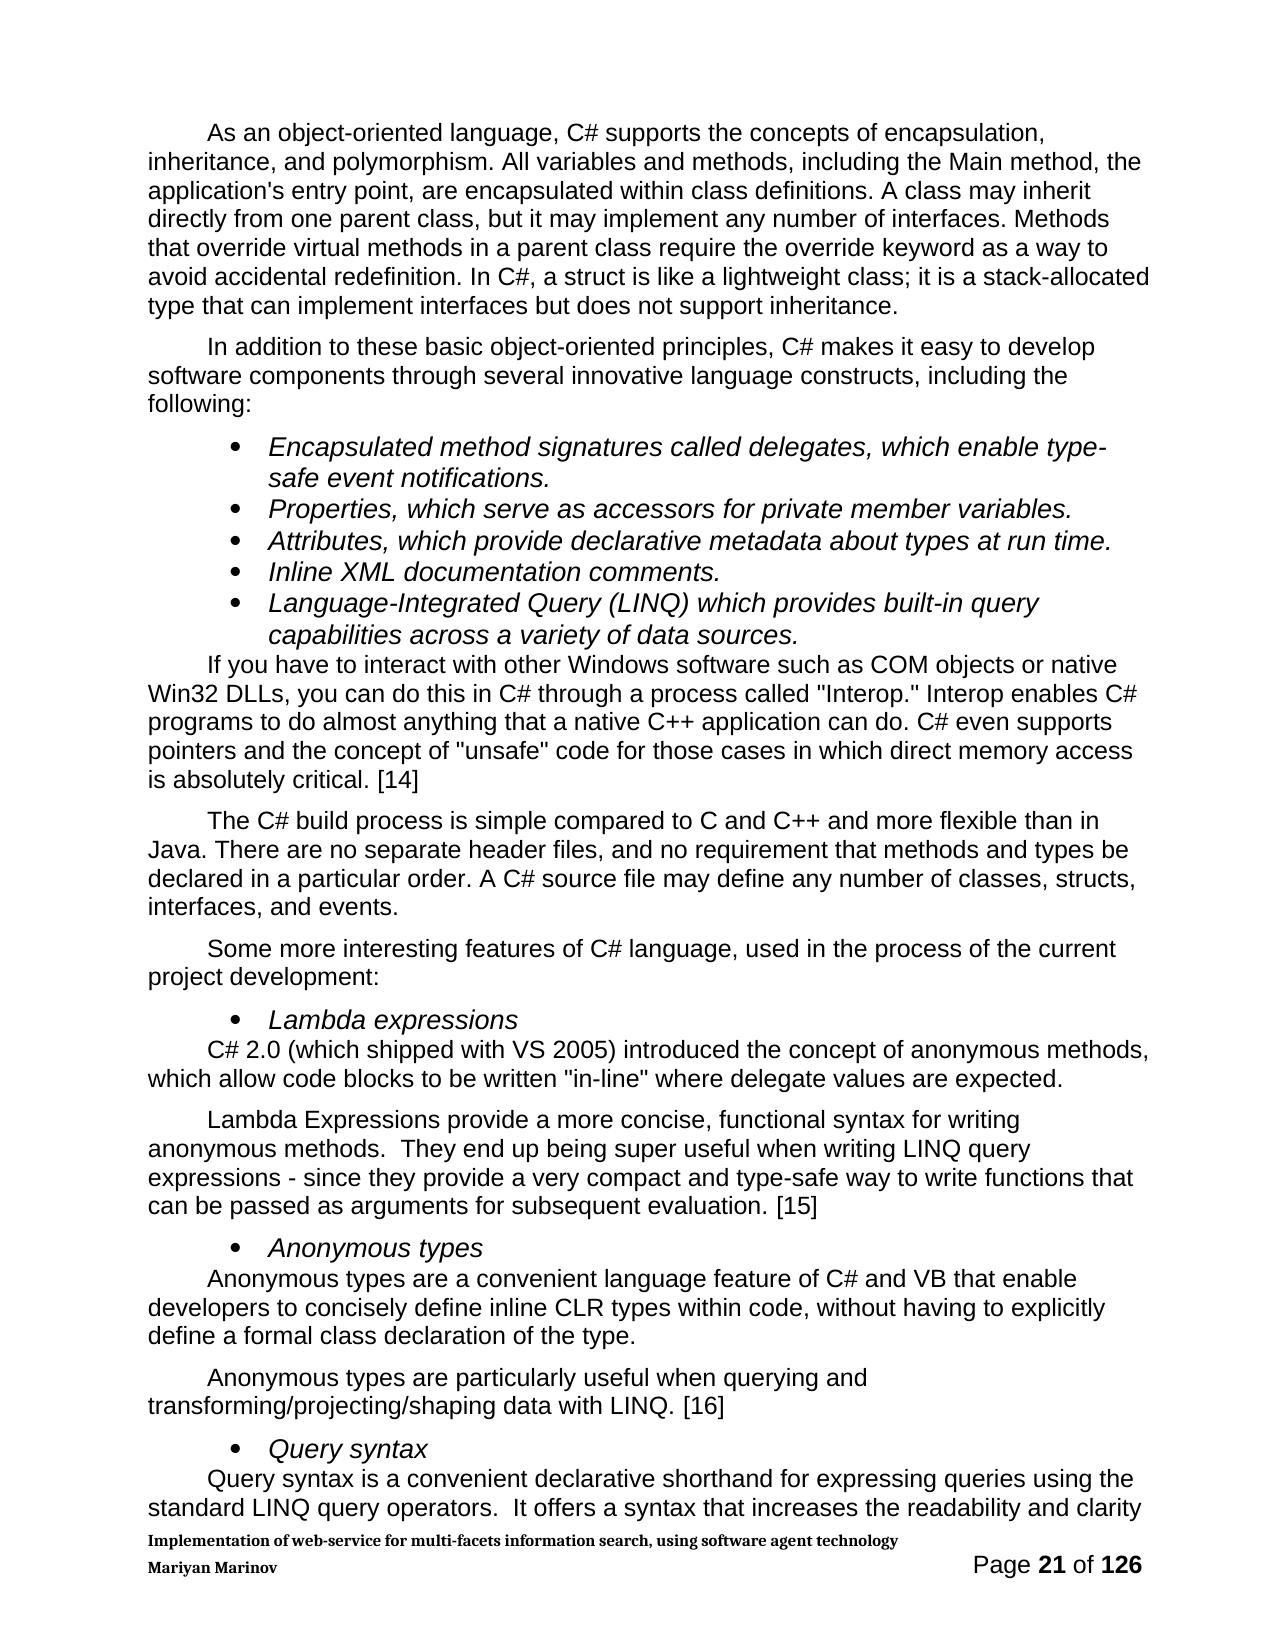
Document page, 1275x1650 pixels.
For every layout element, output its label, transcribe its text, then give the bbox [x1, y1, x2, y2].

text The C# build process is simple compared to C and C++ and more flexible than in Java. There are no separate header files, and no requirement that methods and types be declared in a particular order. A C# source file may define any number of classes, structs, interfaces, and events. [148, 806, 1157, 921]
text In addition to these basic object-oriented principles, C# makes it easy to develop software components through several innovative language constructs, including the following: [148, 332, 1157, 418]
text Lambda Expressions provide a more concise, functional syntax for writing anonymous methods. They end up being super useful when writing LINQ query expressions - since they provide a very compact and type-safe way to write functions that can be passed as arguments for subsequent evaluation. [15] [148, 1105, 1157, 1220]
text Anonymous types are particularly useful when querying and transforming/projecting/shaping data with LINQ. [16] [148, 1363, 1157, 1420]
list Anonymous types [231, 1232, 1157, 1264]
list Inline XML documentation comments. [231, 556, 1157, 587]
list Attributes, which provide declarative metadata about types at run time. [231, 524, 1157, 556]
text Anonymous types are a convenient language feature of C# and VB that enable developers to concisely define inline CLR types within code, without having to explicitly define a formal class declaration of the type. [148, 1264, 1157, 1350]
list Properties, which serve as accessors for private member variables. [231, 493, 1157, 524]
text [148, 1464, 1157, 1521]
list Lambda expressions [231, 1004, 1157, 1035]
text As an object-oriented language, C# supports the concepts of encapsulation, inheritance, and polymorphism. All variables and methods, including the Main method, the application's entry point, are encapsulated within class definitions. A class may inherit directly from one parent class, but it may implement any number of interfaces. Methods that override virtual methods in a parent class require the override keyword as a way to avoid accidental redefinition. In C#, a struct is like a lightweight class; it is a stack-allocated type that can implement interfaces but does not support inheritance. [148, 118, 1157, 319]
list Language-Integrated Query (LINQ) which provides built-in query capabilities across a variety of data sources. [231, 587, 1157, 650]
text If you have to interact with other Windows software such as COM objects or native Win32 DLLs, you can do this in C# through a process called "Interop." Interop enables C# programs to do almost anything that a native C++ application can do. C# even supports pointers and the concept of "unsafe" code for those cases in which direct memory access is absolutely critical. [14] [148, 650, 1157, 794]
text C# 2.0 (which shipped with VS 2005) introduced the concept of anonymous methods, which allow code blocks to be written "in-line" where delegate values are expected. [148, 1035, 1157, 1092]
list Encapsulated method signatures called delegates, which enable type-safe event notifications. [231, 431, 1157, 493]
text Some more interesting features of C# language, used in the process of the current project development: [148, 934, 1157, 991]
list Query syntax [231, 1433, 1157, 1464]
